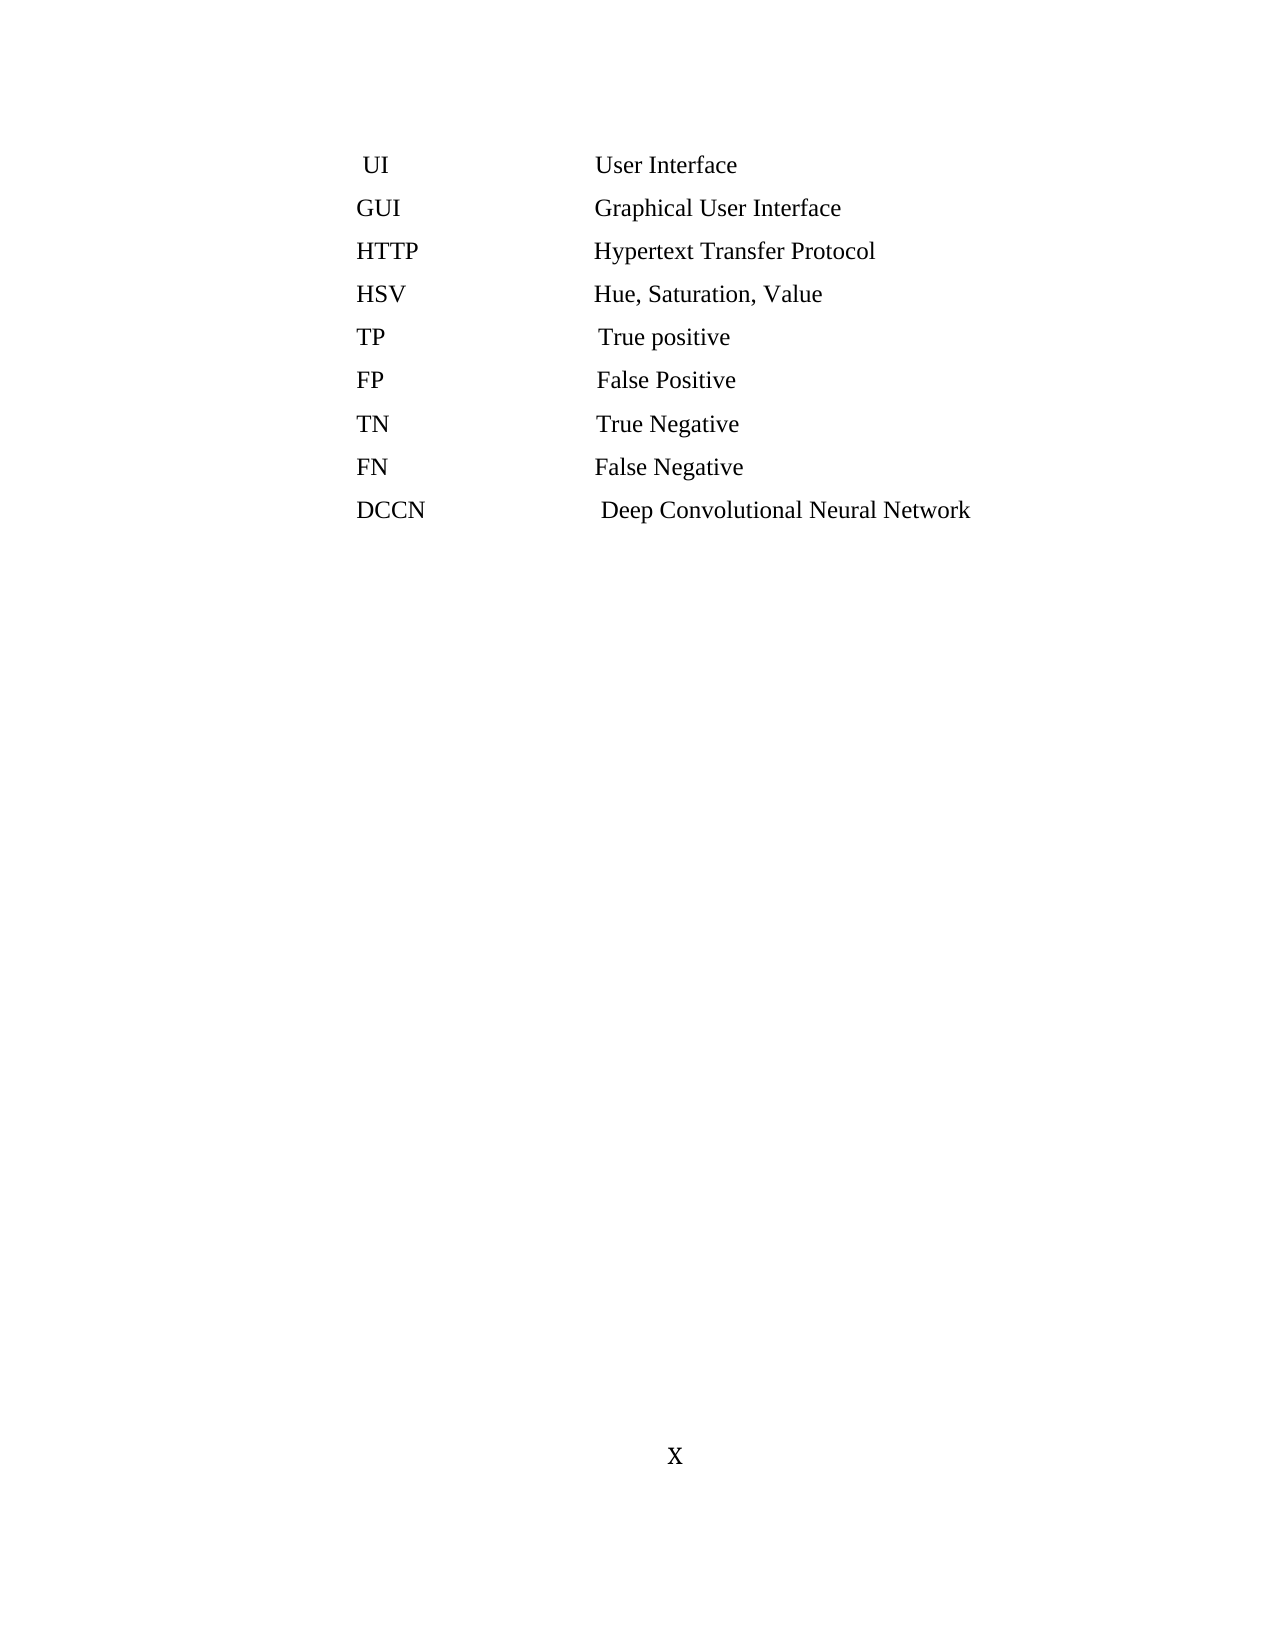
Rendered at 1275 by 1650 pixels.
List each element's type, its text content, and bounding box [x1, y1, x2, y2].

text UI User Interface [225, 150, 1125, 179]
text FN False Negative [225, 452, 1125, 481]
text DCCN Deep Convolutional Neural Network [225, 495, 1125, 524]
text TN True Negative [225, 409, 1125, 437]
text FP False Positive [225, 366, 1125, 394]
text GUI Graphical User Interface [225, 193, 1125, 222]
text TP True positive [225, 322, 1125, 351]
text HTTP Hypertext Transfer Protocol [225, 236, 1125, 265]
text HSV Hue, Saturation, Value [225, 279, 1125, 308]
